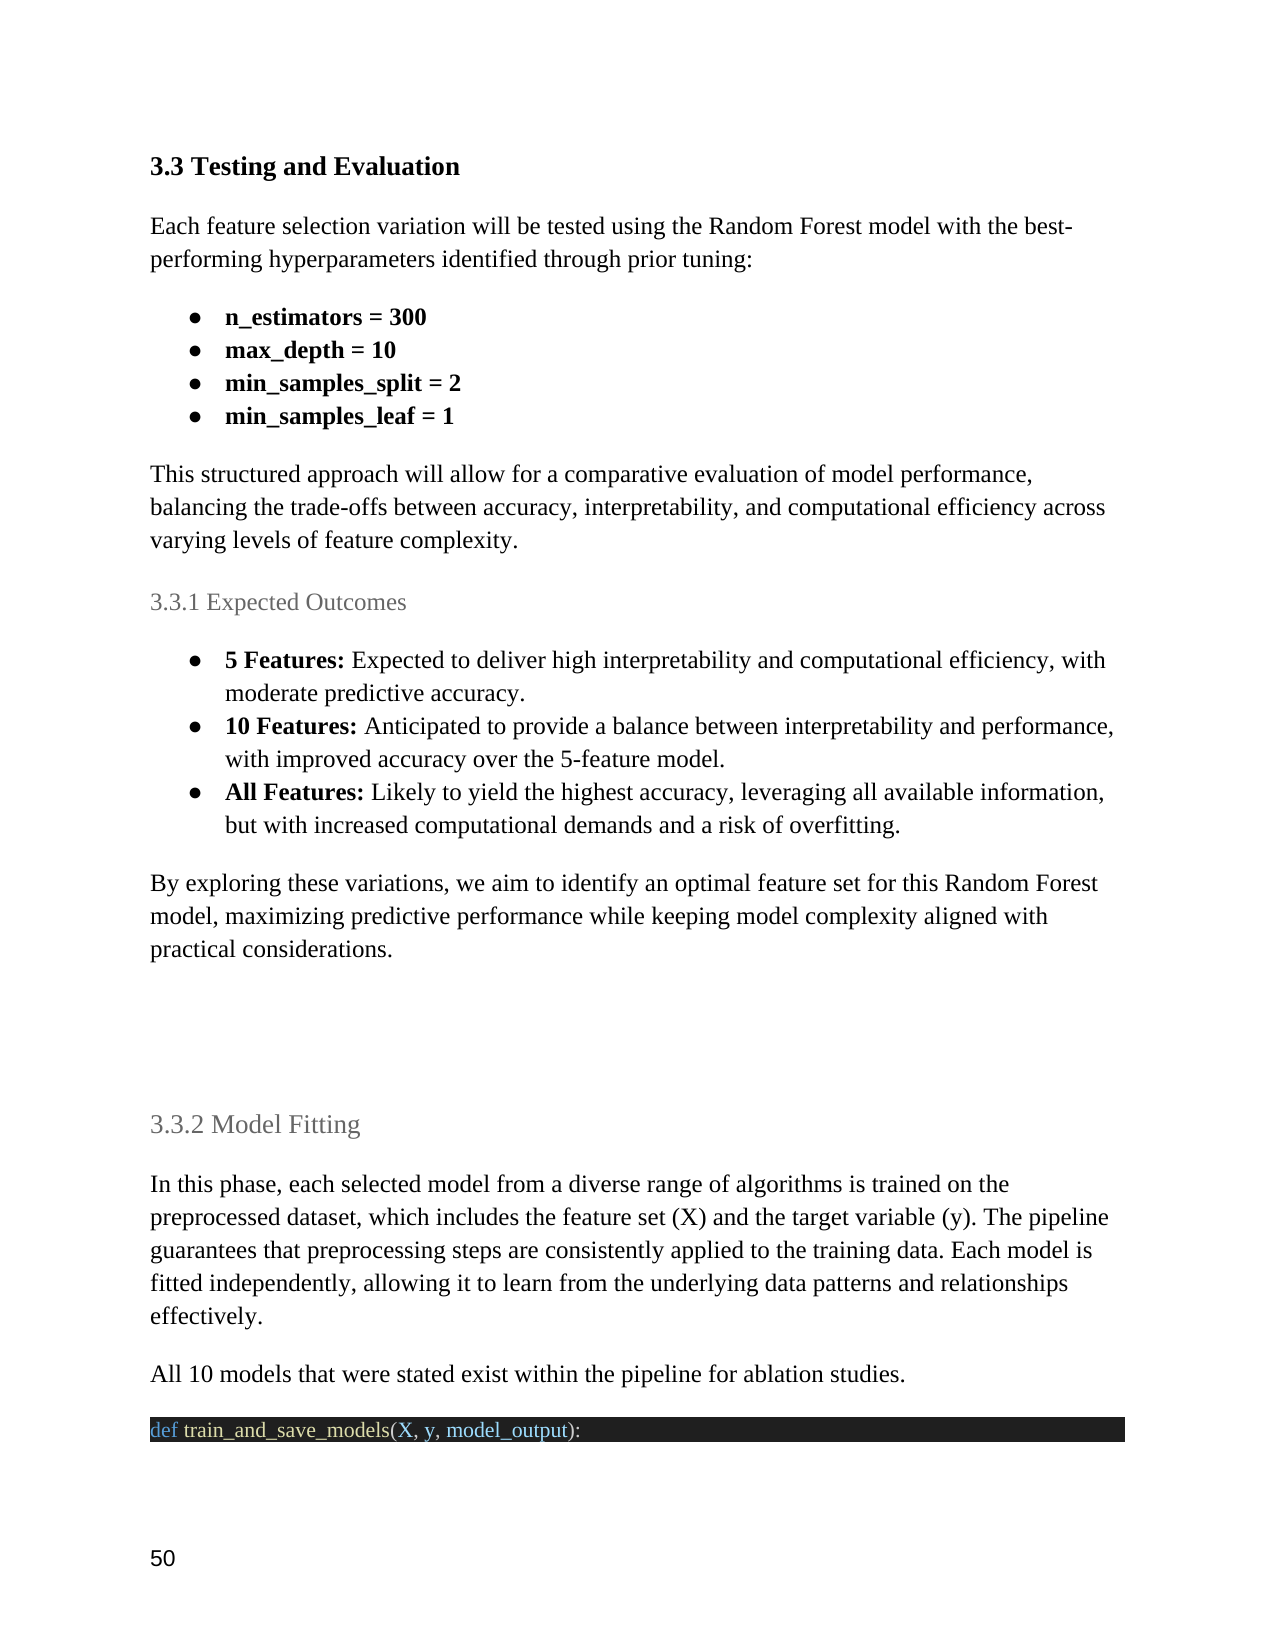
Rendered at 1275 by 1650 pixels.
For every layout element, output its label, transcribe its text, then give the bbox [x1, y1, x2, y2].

text def train_and_save_models(X, y, model_output): [150, 1417, 1125, 1442]
list max_depth = 10 [187, 335, 1125, 363]
list min_samples_split = 2 [187, 368, 1125, 397]
text In this phase, each selected model from a diverse range of algorithms is trained on the preprocessed dataset, which includes the feature set (X) and the target variable (y). The pipeline guarantees that preprocessing steps are consistently applied to the training data. Each model is fitted independently, allowing it to learn from the underlying data patterns and relationships effectively. [150, 1169, 1125, 1330]
list min_samples_leaf = 1 [187, 401, 1125, 429]
list All Features: Likely to yield the highest accuracy, leveraging all available information, but with increased computational demands and a risk of overfitting. [187, 777, 1125, 839]
list 5 Features: Expected to deliver high interpretability and computational efficiency, with moderate predictive accuracy. [187, 645, 1125, 707]
subtitle 3.3.1 Expected Outcomes [150, 587, 1125, 616]
text By exploring these variations, we aim to identify an optimal feature set for this Random Forest model, maximizing predictive performance while keeping model complexity aligned with practical considerations. [150, 868, 1125, 963]
text All 10 models that were stated exist within the pipeline for ablation studies. [150, 1359, 1125, 1388]
subtitle 3.3 Testing and Evaluation [150, 150, 1125, 181]
text Each feature selection variation will be tested using the Random Forest model with the best-performing hyperparameters identified through prior tuning: [150, 211, 1125, 272]
list n_estimators = 300 [187, 302, 1125, 331]
subtitle 3.3.2 Model Fitting [150, 1108, 1125, 1139]
list 10 Features: Anticipated to provide a balance between interpretability and performance, with improved accuracy over the 5-feature model. [187, 711, 1125, 773]
text This structured approach will allow for a comparative evaluation of model performance, balancing the trade-offs between accuracy, interpretability, and computational efficiency across varying levels of feature complexity. [150, 459, 1125, 554]
